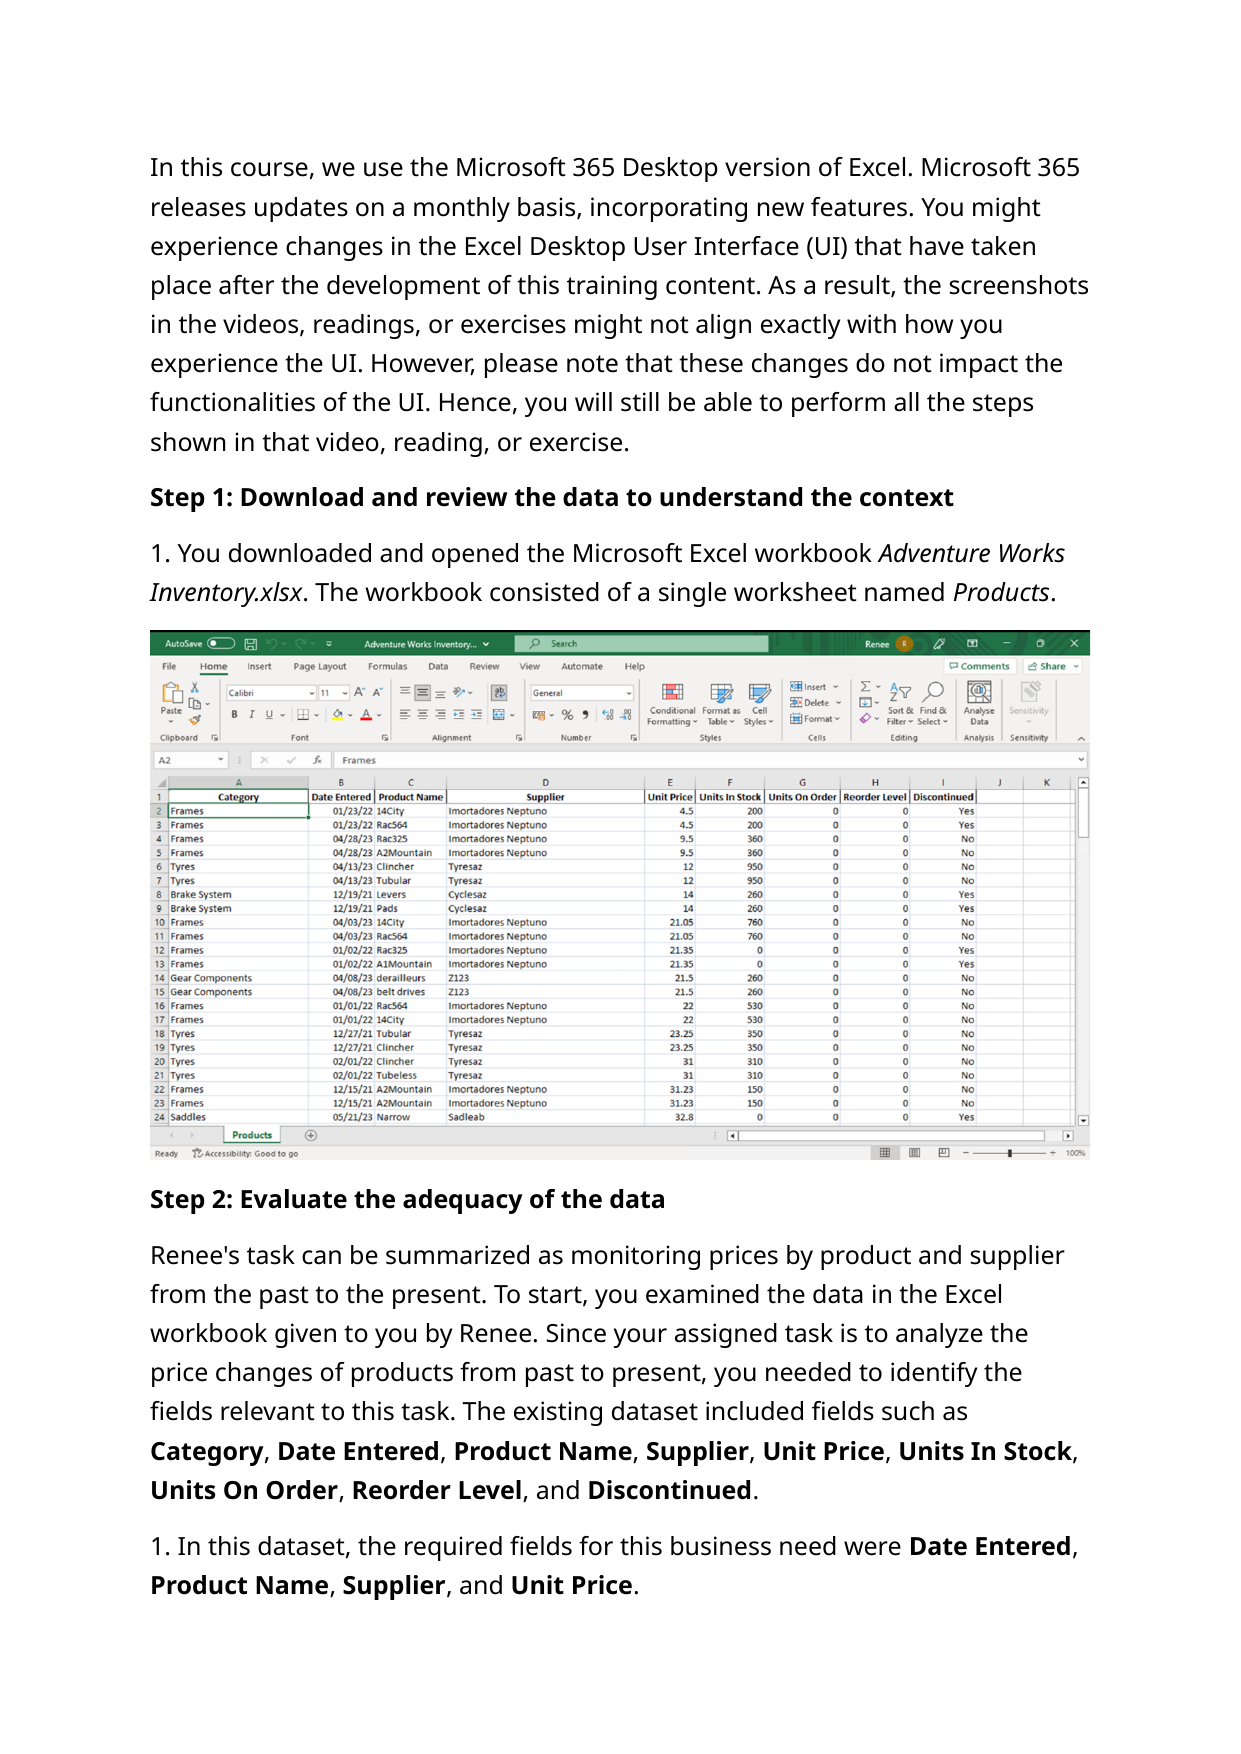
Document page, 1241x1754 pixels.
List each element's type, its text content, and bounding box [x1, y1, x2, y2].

text Renee's task can be summarized as monitoring prices by product and supplier from the past to the present. To start, you examined the data in the Excel workbook given to you by Renee. Since your assigned task is to analyze the price changes of products from past to present, you needed to identify the fields relevant to this task. The existing dataset included fields such as Category, Date Entered, Product Name, Supplier, Unit Price, Units In Stock, Units On Order, Reorder Level, and Discontinued. [150, 1237, 1090, 1506]
text 1. You downloaded and opened the Microsoft Excel workbook Adventure Works Inventory.xlsx. The workbook consisted of a single worksheet named Products. [150, 536, 1090, 609]
text Step 1: Download and review the data to understand the context [150, 480, 1090, 514]
text 1. In this dataset, the required fields for this business need were Date Entered, Product Name, Supplier, and Unit Price. [150, 1528, 1090, 1601]
text Step 2: Evaluate the adequacy of the data [150, 1181, 1090, 1216]
text In this course, we use the Microsoft 365 Desktop version of Excel. Microsoft 365 releases updates on a monthly basis, incorporating new features. You might experience changes in the Excel Desktop User Interface (UI) that have taken place after the development of this training content. As a result, the screenshots in the videos, readings, or exercises might not align exactly with how you experience the UI. However, please note that these changes do not impact the functionalities of the UI. Hence, you will still be able to perform all the steps shown in that video, reading, or exercise. [150, 150, 1090, 458]
picture [150, 630, 1091, 1160]
